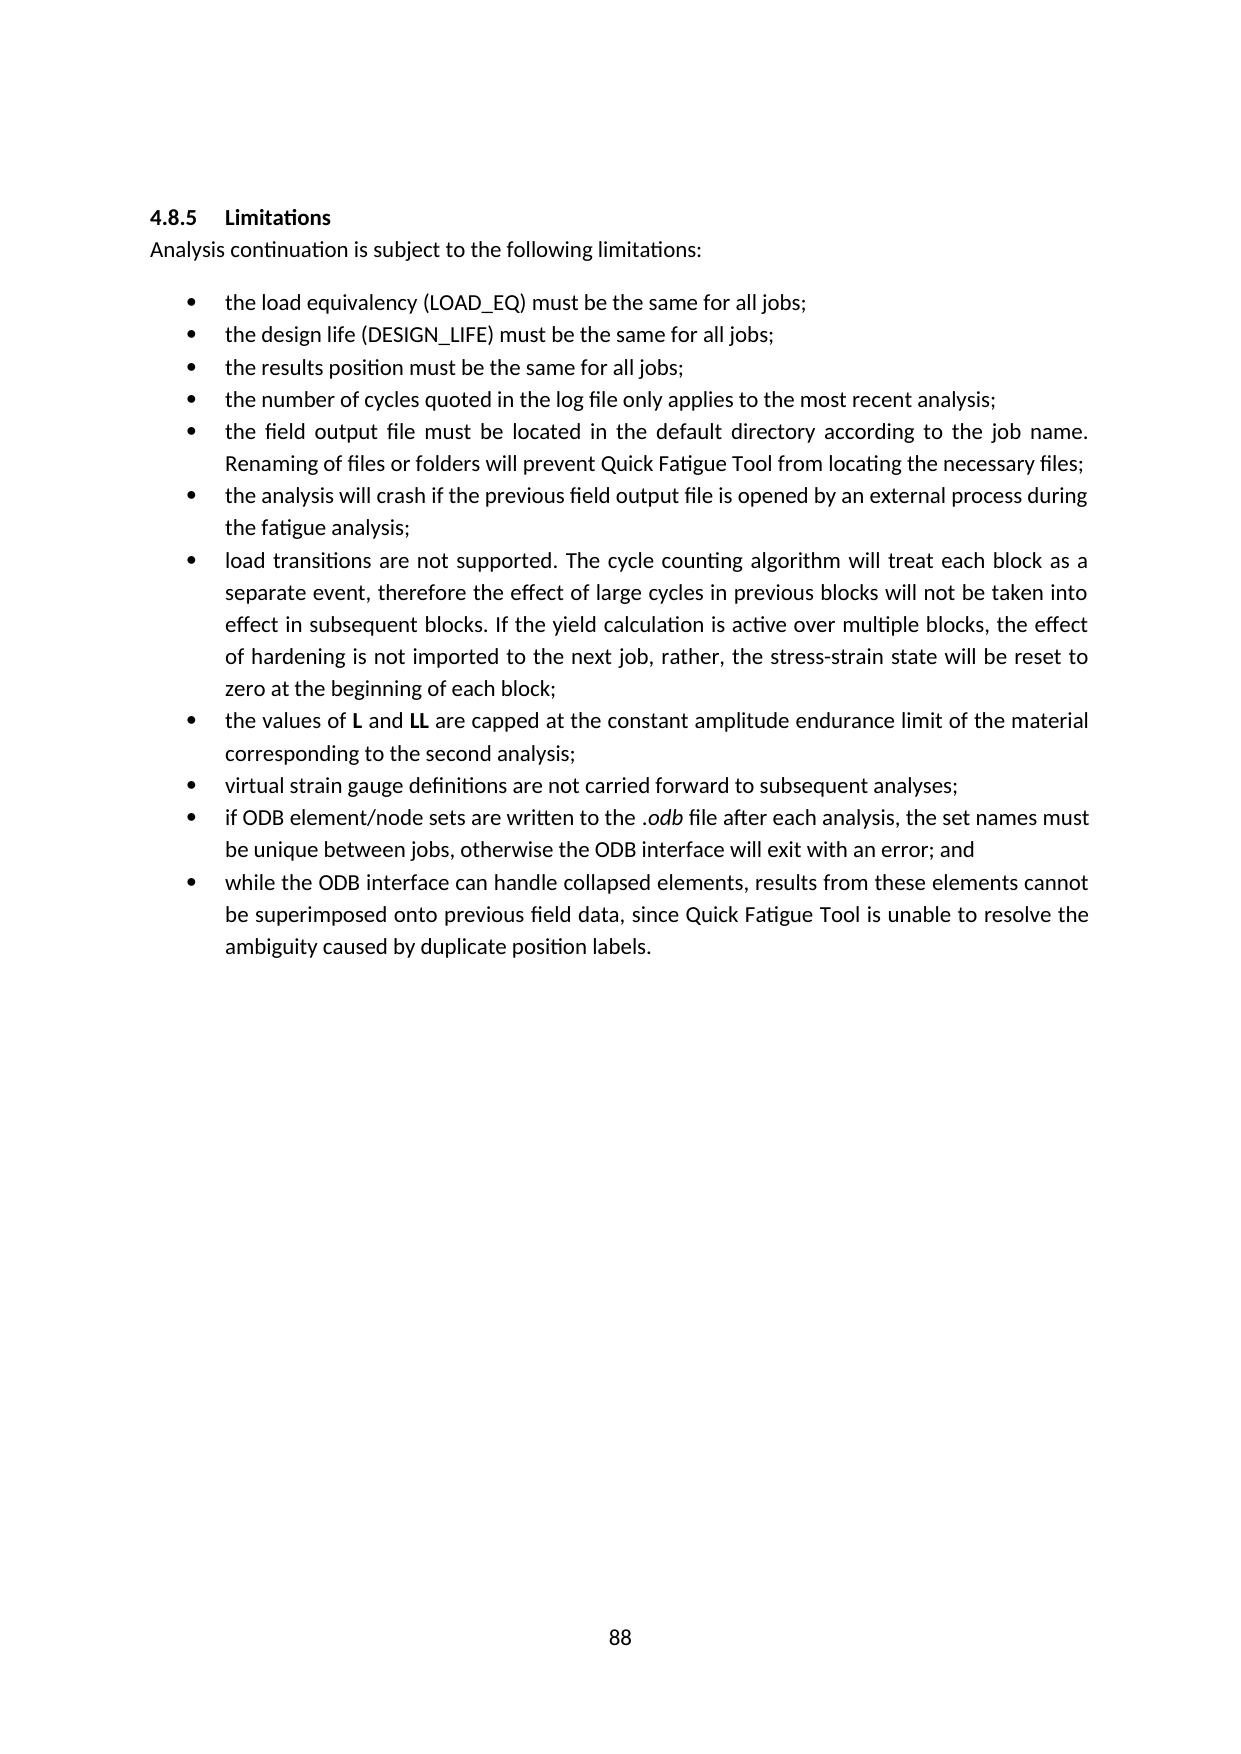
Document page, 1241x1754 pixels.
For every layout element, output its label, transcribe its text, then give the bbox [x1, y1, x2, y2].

text Analysis continuation is subject to the following limitations: [150, 235, 1090, 263]
list virtual strain gauge definitions are not carried forward to subsequent analyses; [187, 771, 1090, 799]
list the design life (DESIGN_LIFE) must be the same for all jobs; [187, 320, 1090, 348]
list the values of L and LL are capped at the constant amplitude endurance limit of the material corresponding to the second analysis; [187, 707, 1090, 767]
list load transitions are not supported. The cycle counting algorithm will treat each block as a separate event, therefore the effect of large cycles in previous blocks will not be taken into effect in subsequent blocks. If the yield calculation is active over multiple blocks, the effect of hardening is not imported to the next job, rather, the stress-strain state will be reset to zero at the beginning of each block; [187, 546, 1090, 702]
list if ODB element/node sets are written to the .odb file after each analysis, the set names must be unique between jobs, otherwise the ODB interface will exit with an error; and [187, 803, 1090, 863]
list the field output file must be located in the default directory according to the job name. Renaming of files or folders will prevent Quick Fatigue Tool from locating the necessary files; [187, 417, 1090, 477]
list the number of cycles quoted in the log file only applies to the most recent analysis; [187, 385, 1090, 413]
list while the ODB interface can handle collapsed elements, results from these elements cannot be superimposed onto previous field data, since Quick Fatigue Tool is unable to resolve the ambiguity caused by duplicate position labels. [187, 868, 1090, 960]
list the analysis will crash if the previous field output file is opened by an external process during the fatigue analysis; [187, 481, 1090, 542]
list the results position must be the same for all jobs; [187, 353, 1090, 381]
subtitle 4.8.5 Limitations [150, 203, 1090, 231]
list the load equivalency (LOAD_EQ) must be the same for all jobs; [187, 288, 1090, 316]
